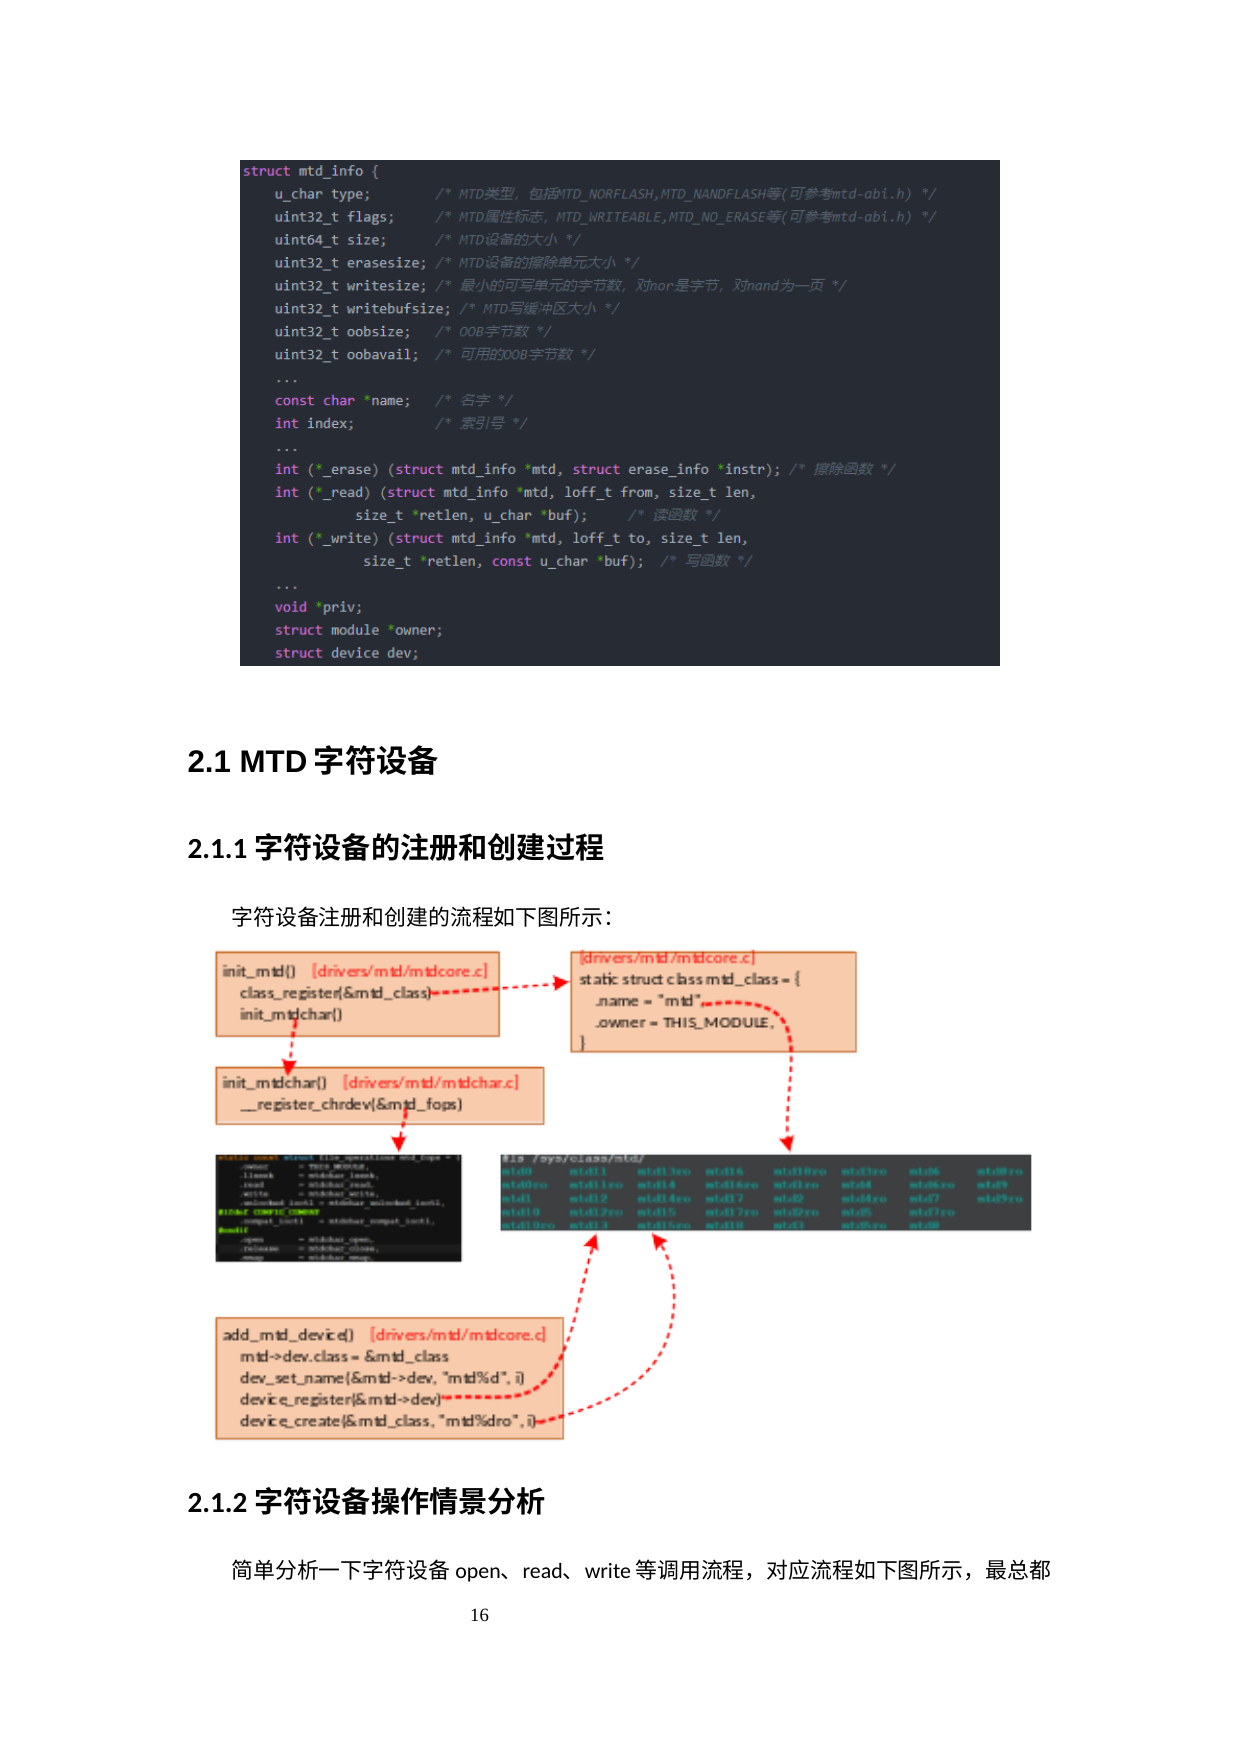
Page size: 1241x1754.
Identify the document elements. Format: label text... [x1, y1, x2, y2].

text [187, 1553, 1053, 1586]
subtitle 2.1.1 字符设备的注册和创建过程 [187, 814, 1053, 879]
picture [240, 160, 1000, 666]
subtitle 2.1.2 字符设备操作情景分析 [187, 1467, 1053, 1532]
subtitle 2.1 MTD字符设备 [187, 726, 1053, 791]
text 字符设备注册和创建的流程如下图所示： [187, 900, 1053, 932]
